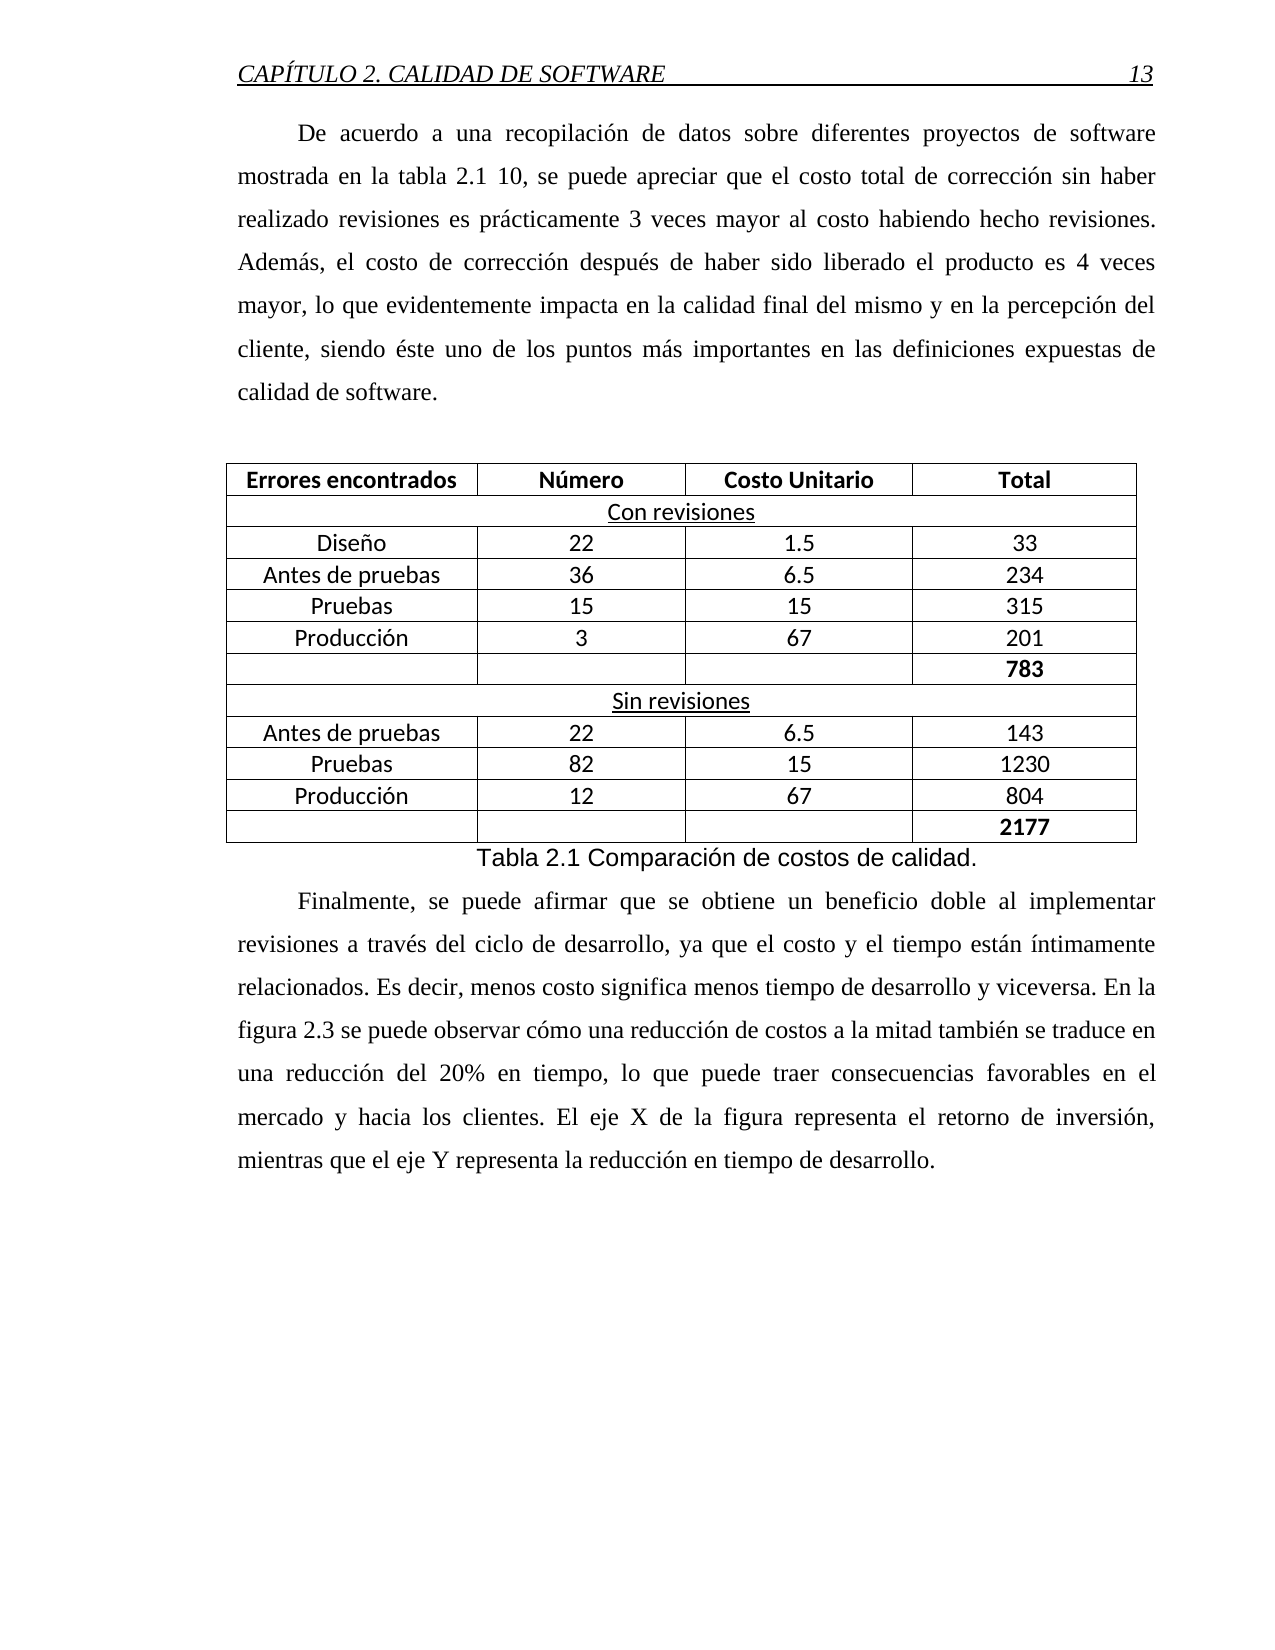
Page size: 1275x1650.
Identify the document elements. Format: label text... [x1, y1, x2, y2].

table_cell 15 [686, 748, 912, 779]
table_cell [686, 811, 912, 842]
table_cell 234 [913, 559, 1136, 589]
table_cell 22 [478, 717, 685, 747]
table_cell Producción [227, 622, 477, 652]
table_header Costo Unitario [686, 464, 912, 495]
table_cell 1.5 [686, 527, 912, 558]
text Finalmente, se puede afirmar que se obtiene un beneficio doble al implementar revisiones a través del ciclo de desarrollo, ya que el costo y el tiempo están íntimamente relacionados. Es decir, menos costo significa menos tiempo de desarrollo y viceversa. En la figura 2.3 se puede observar cómo una reducción de costos a la mitad también se traduce en una reducción del 20% en tiempo, lo que puede traer consecuencias favorables en el mercado y hacia los clientes. El eje X de la figura representa el retorno de inversión, mientras que el eje Y representa la reducción en tiempo de desarrollo. [237, 886, 1157, 1173]
table_cell 12 [478, 780, 685, 810]
text De acuerdo a una recopilación de datos sobre diferentes proyectos de software mostrada en la tabla 2.1 , se puede apreciar que el costo total de corrección sin haber realizado revisiones es prácticamente 3 veces mayor al costo habiendo hecho revisiones. Además, el costo de corrección después de haber sido liberado el producto es 4 veces mayor, lo que evidentemente impacta en la calidad final del mismo y en la percepción del cliente, siendo éste uno de los puntos más importantes en las definiciones expuestas de calidad de software. [237, 118, 1157, 406]
table_cell 6.5 [686, 559, 912, 589]
table_cell 3 [478, 622, 685, 652]
table_cell [227, 654, 477, 684]
table_cell 15 [686, 590, 912, 621]
table_cell 1230 [913, 748, 1136, 779]
table_cell Antes de pruebas [227, 559, 477, 589]
table_cell Producción [227, 780, 477, 810]
table_header Errores encontrados [227, 464, 477, 495]
table_cell 82 [478, 748, 685, 779]
table_cell [478, 654, 685, 684]
table_cell 804 [913, 780, 1136, 810]
table_cell 201 [913, 622, 1136, 652]
table_cell 36 [478, 559, 685, 589]
table_cell Antes de pruebas [227, 717, 477, 747]
table_cell Sin revisiones [227, 685, 1136, 716]
table_cell 33 [913, 527, 1136, 558]
table_header Total [913, 464, 1136, 495]
table_cell Pruebas [227, 748, 477, 779]
table_cell Pruebas [227, 590, 477, 621]
table_cell 315 [913, 590, 1136, 621]
table_cell 67 [686, 780, 912, 810]
table_cell 143 [913, 717, 1136, 747]
table_cell Con revisiones [227, 496, 1136, 526]
table_cell 22 [478, 527, 685, 558]
table_cell 2177 [913, 811, 1136, 842]
table_cell [686, 654, 912, 684]
table_cell [227, 811, 477, 842]
table_cell 15 [478, 590, 685, 621]
table_header Número [478, 464, 685, 495]
table_cell 67 [686, 622, 912, 652]
table_cell Diseño [227, 527, 477, 558]
table_cell [478, 811, 685, 842]
text Tabla 2.1 Comparación de costos de calidad. [237, 843, 1157, 872]
table_cell 783 [913, 654, 1136, 684]
table_cell 6.5 [686, 717, 912, 747]
